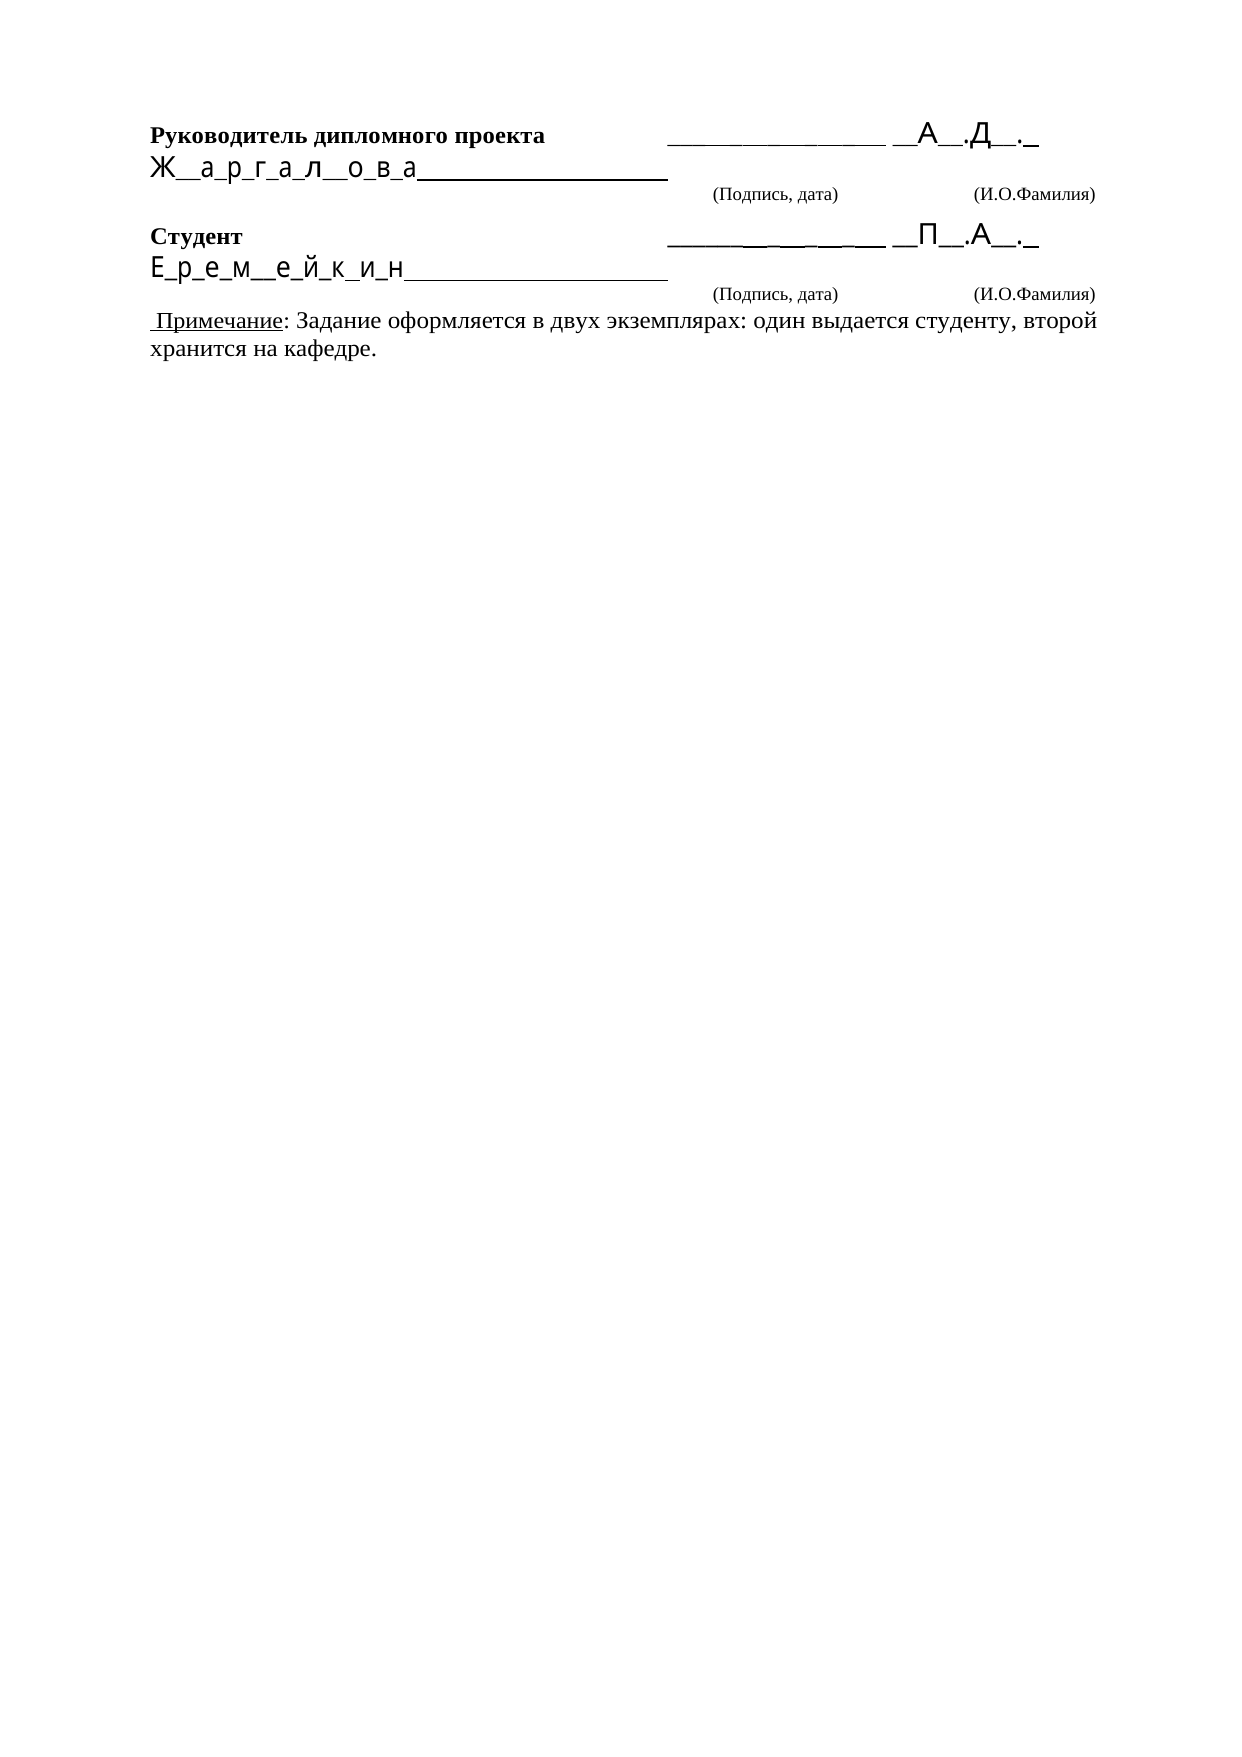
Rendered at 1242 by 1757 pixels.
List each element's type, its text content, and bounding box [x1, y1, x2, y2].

text (Подпись, дата) (И.О.Фамилия) [713, 184, 1167, 205]
text Примечание: Задание оформляется в двух экземплярах: один выдается студенту, второй хранится на кафедре. [150, 306, 1167, 362]
text Руководитель дипломного проекта ___ _ _ _ _ __А__.Д__. Ж__а_р_г_а_л__о_в_а [150, 117, 1167, 184]
text (Подпись, дата) (И.О.Фамилия) [713, 284, 1167, 305]
text Студент ______ _ _ _ __П__.А__. Е_р_е_м__е_й_к и_н [150, 218, 1167, 284]
